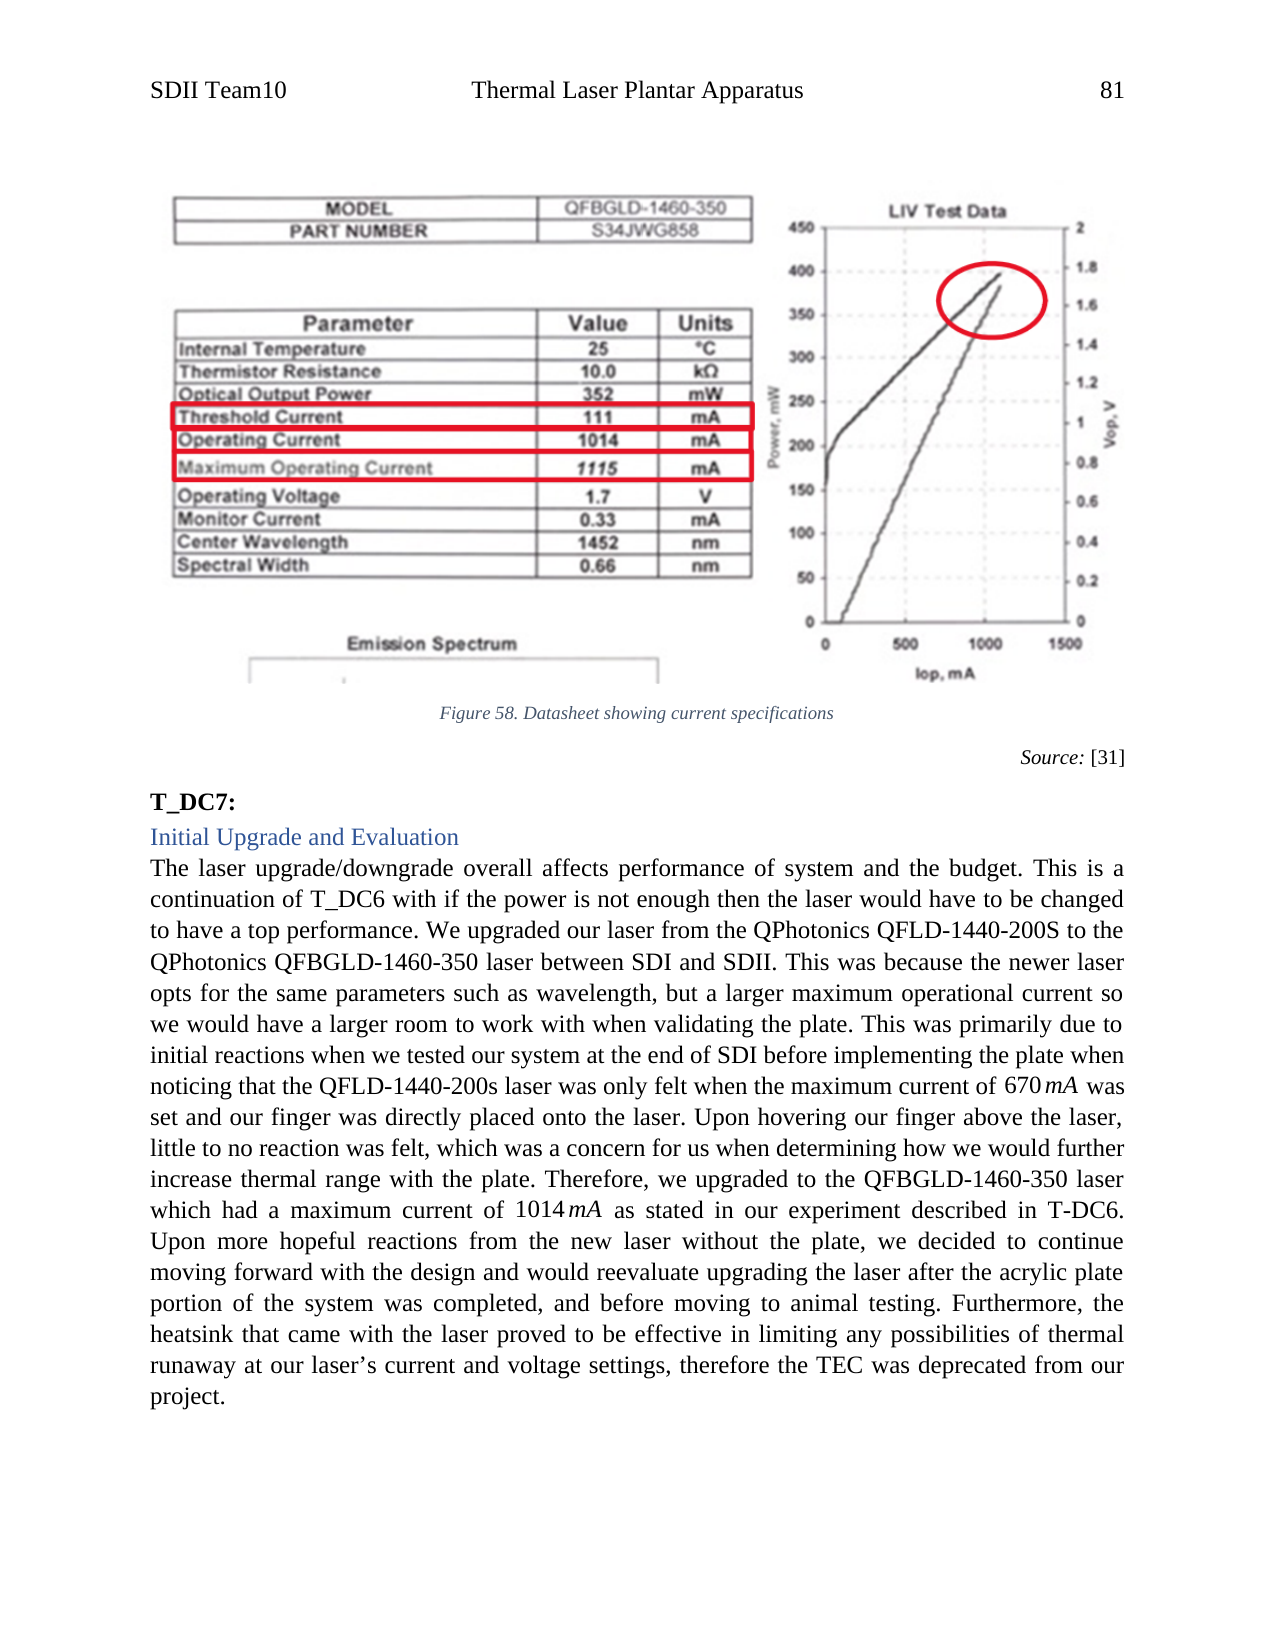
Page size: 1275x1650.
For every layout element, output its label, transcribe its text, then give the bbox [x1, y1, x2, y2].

text Source: [150, 744, 1125, 769]
text The laser upgrade/downgrade overall affects performance of system and the budget. This is a continuation of T_DC6 with if the power is not enough then the laser would have to be changed to have a top performance. We upgraded our laser from the QPhotonics QFLD-1440-200S to the QPhotonics QFBGLD-1460-350 laser between SDI and SDII. This was because the newer laser opts for the same parameters such as wavelength, but a larger maximum operational current so we would have a larger room to work with when validating the plate. This was primarily due to initial reactions when we tested our system at the end of SDI before implementing the plate when noticing that the QFLD-1440-200s laser was only felt when the maximum current of was set and our finger was directly placed onto the laser. Upon hovering our finger above the laser, little to no reaction was felt, which was a concern for us when determining how we would further increase thermal range with the plate. Therefore, we upgraded to the QFBGLD-1460-350 laser which had a maximum current of as stated in our experiment described in T-DC6. Upon more hopeful reactions from the new laser without the plate, we decided to continue moving forward with the design and would reevaluate upgrading the laser after the acrylic plate portion of the system was completed, and before moving to animal testing. Furthermore, the heatsink that came with the laser proved to be effective in limiting any possibilities of thermal runaway at our laser’s current and voltage settings, therefore the TEC was deprecated from our project. [150, 853, 1125, 1410]
subtitle Initial Upgrade and Evaluation [150, 822, 1125, 851]
picture [150, 180, 1125, 684]
subtitle T_DC7: [150, 787, 1125, 816]
